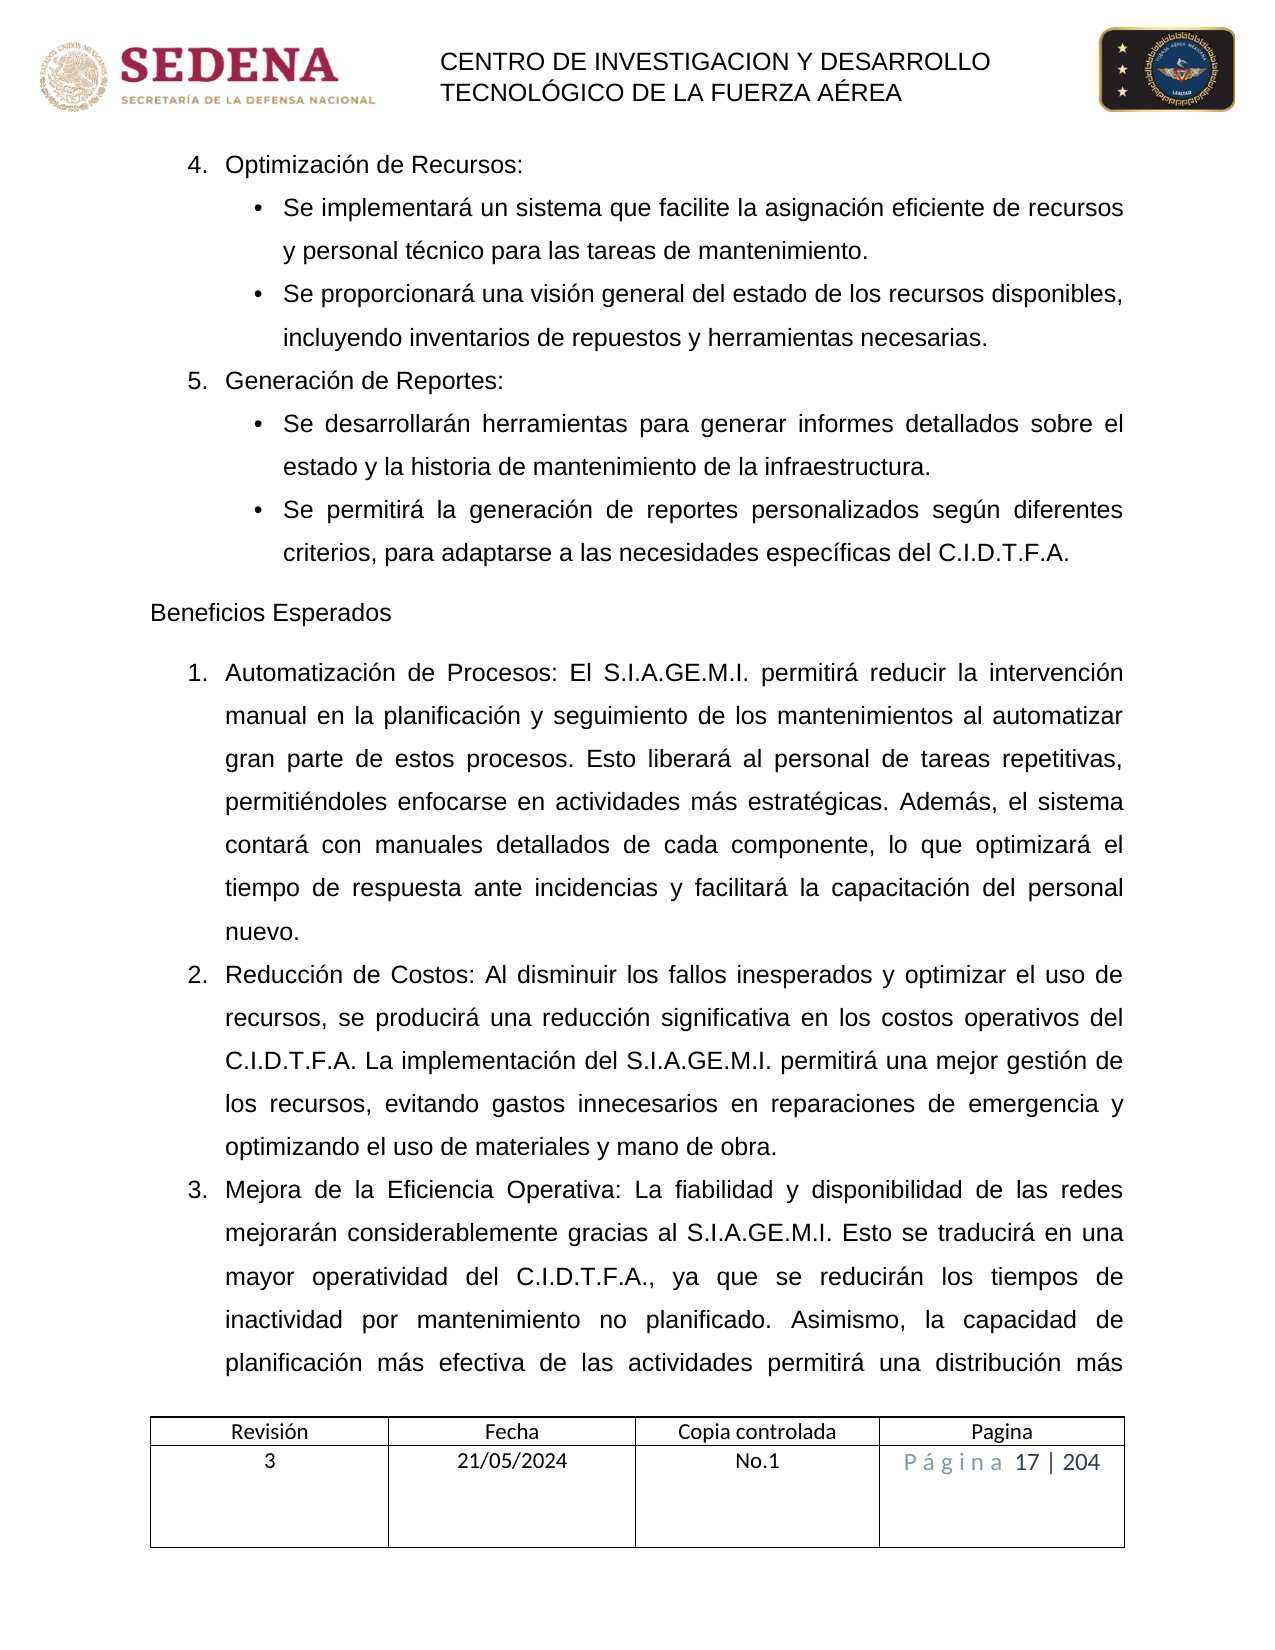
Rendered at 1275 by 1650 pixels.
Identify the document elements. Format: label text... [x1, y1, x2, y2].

list Se proporcionará una visión general del estado de los recursos disponibles, incluyendo inventarios de repuestos y herramientas necesarias. [253, 279, 1125, 351]
picture [39, 27, 1236, 112]
list Reducción de Costos: Al disminuir los fallos inesperados y optimizar el uso de recursos, se producirá una reducción significativa en los costos operativos del C.I.D.T.F.A. La implementación del S.I.A.GE.M.I. permitirá una mejor gestión de los recursos, evitando gastos innecesarios en reparaciones de emergencia y optimizando el uso de materiales y mano de obra. [187, 959, 1125, 1161]
list Automatización de Procesos: El S.I.A.GE.M.I. permitirá reducir la intervención manual en la planificación y seguimiento de los mantenimientos al automatizar gran parte de estos procesos. Esto liberará al personal de tareas repetitivas, permitiéndoles enfocarse en actividades más estratégicas. Además, el sistema contará con manuales detallados de cada componente, lo que optimizará el tiempo de respuesta ante incidencias y facilitará la capacitación del personal nuevo. [187, 658, 1125, 945]
list Generación de Reportes: [187, 366, 1125, 394]
list Se permitirá la generación de reportes personalizados según diferentes criterios, para adaptarse a las necesidades específicas del C.I.D.T.F.A. [253, 495, 1125, 567]
text Beneficios Esperados [150, 598, 1125, 627]
list Se implementará un sistema que facilite la asignación eficiente de recursos y personal técnico para las tareas de mantenimiento. [253, 193, 1125, 265]
list Se desarrollarán herramientas para generar informes detallados sobre el estado y la historia de mantenimiento de la infraestructura. [253, 409, 1125, 481]
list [187, 1175, 1125, 1376]
list Optimización de Recursos: [187, 150, 1125, 179]
